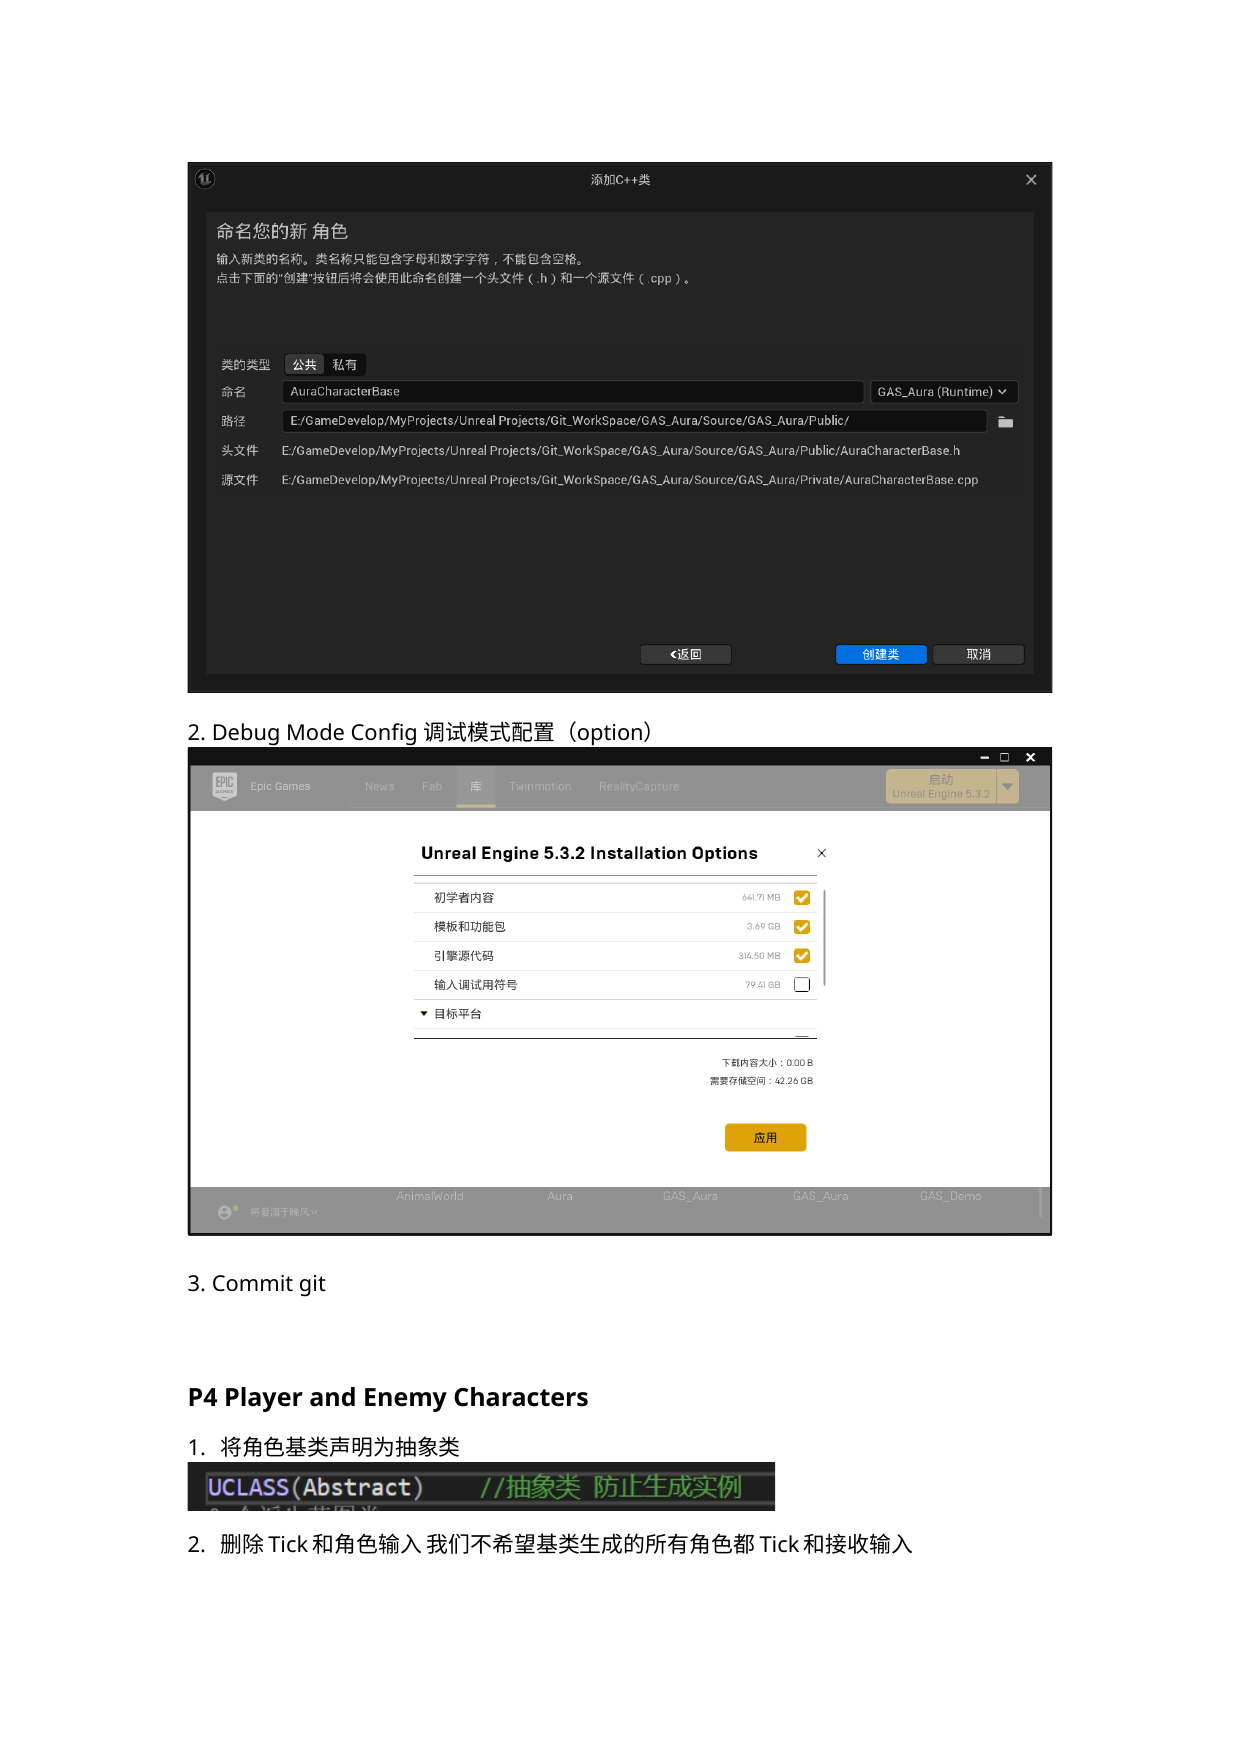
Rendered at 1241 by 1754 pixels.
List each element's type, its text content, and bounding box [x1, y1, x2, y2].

picture [187, 1462, 775, 1511]
picture [187, 747, 1053, 1236]
list 删除Tick和角色输入 我们不希望基类生成的所有角色都Tick和接收输入 [187, 1527, 1053, 1559]
list Commit git [187, 1267, 1053, 1299]
list Debug Mode Config 调试模式配置（option） [187, 714, 1053, 747]
picture [187, 162, 1053, 693]
list 将角色基类声明为抽象类 [187, 1429, 1053, 1462]
text P4 Player and Enemy Characters [187, 1364, 1053, 1429]
